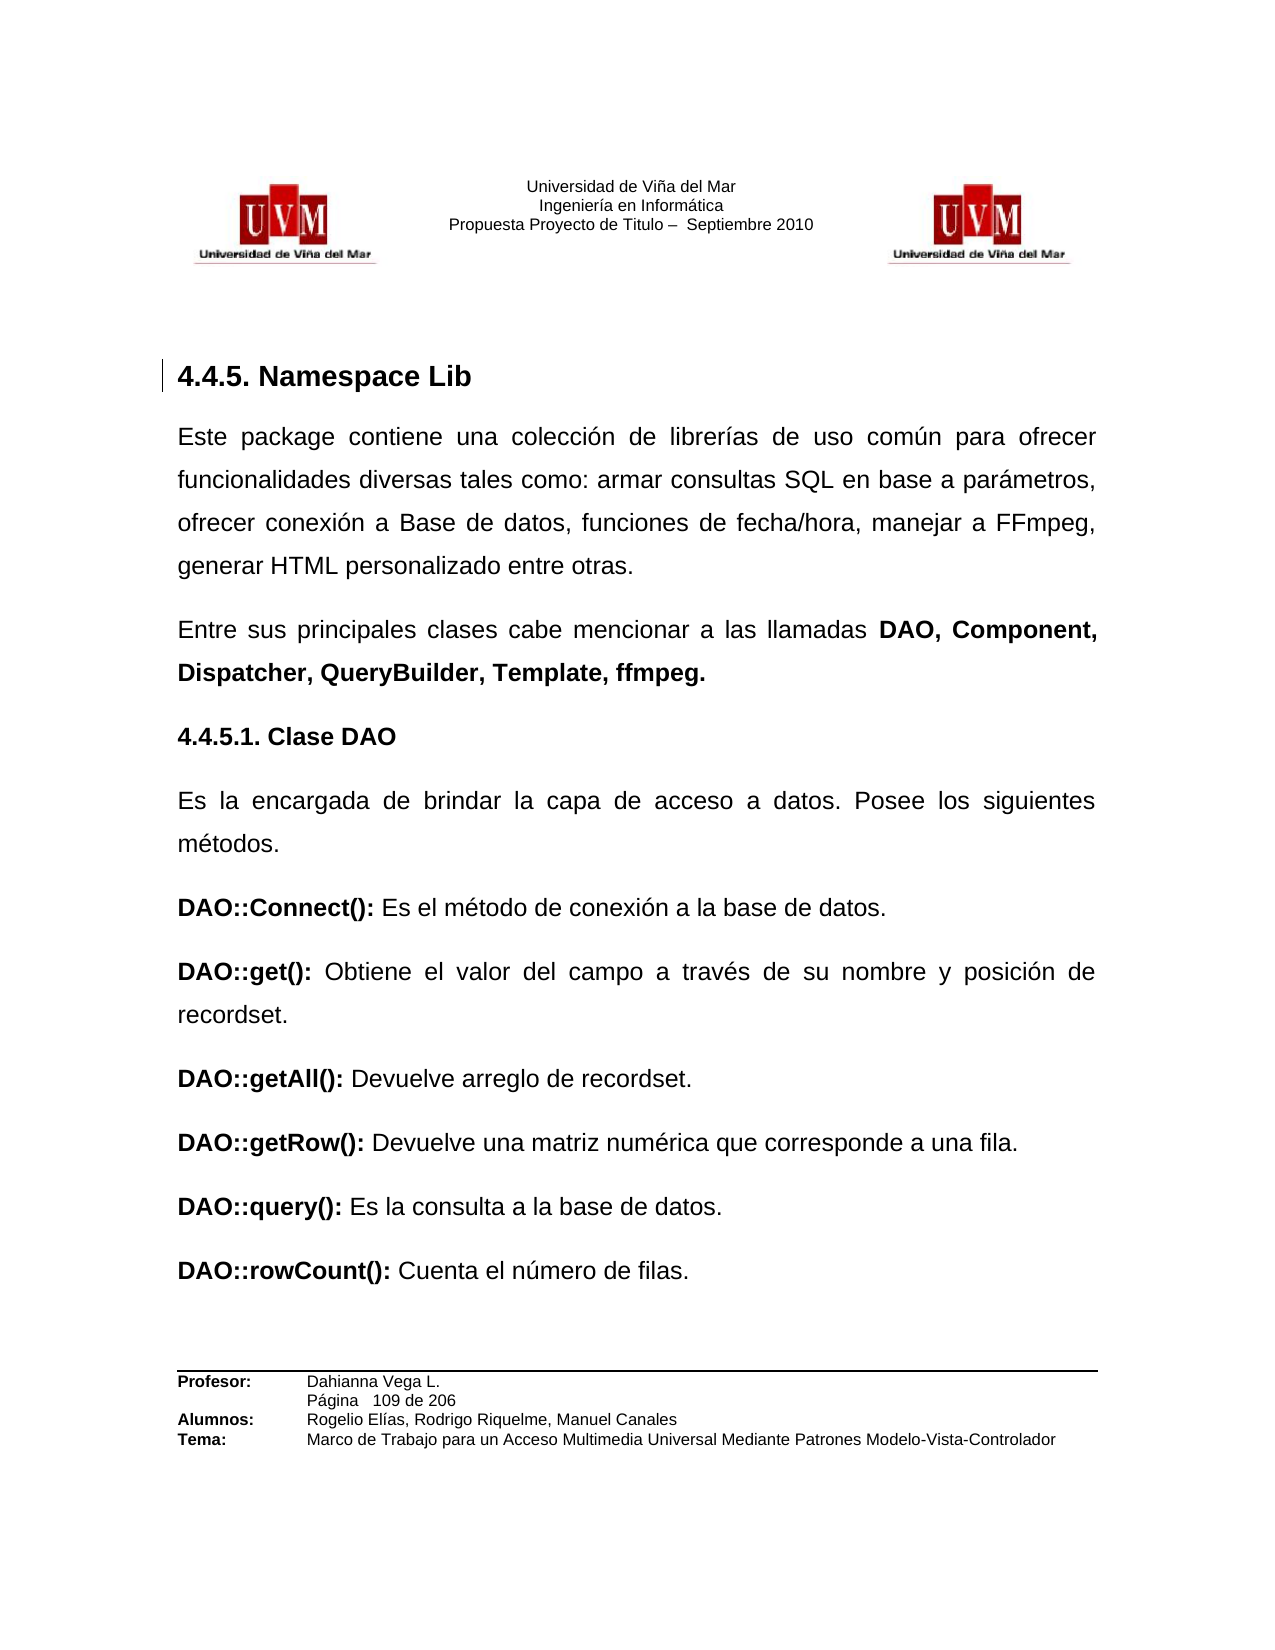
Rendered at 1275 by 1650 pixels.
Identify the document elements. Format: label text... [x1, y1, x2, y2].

picture [871, 176, 1084, 267]
text Es la encargada de brindar la capa de acceso a datos. Posee los siguientes métodos. [177, 786, 1098, 858]
subtitle 4.4.5. Namespace Lib [177, 359, 1098, 392]
text Entre sus principales clases cabe mencionar a las llamadas DAO, Component, Dispatcher, QueryBuilder, Template, ffmpeg. [177, 615, 1098, 687]
text 4.4.5.1. Clase DAO [177, 722, 1098, 751]
picture [177, 176, 390, 267]
text DAO::query(): Es la consulta a la base de datos. [177, 1192, 1098, 1221]
text DAO::get(): Obtiene el valor del campo a través de su nombre y posición de recordset. [177, 957, 1098, 1029]
text Este package contiene una colección de librerías de uso común para ofrecer funcionalidades diversas tales como: armar consultas SQL en base a parámetros, ofrecer conexión a Base de datos, funciones de fecha/hora, manejar a FFmpeg, generar HTML personalizado entre otras. [177, 422, 1098, 580]
text DAO::getRow(): Devuelve una matriz numérica que corresponde a una fila. [177, 1128, 1098, 1157]
text DAO::getAll(): Devuelve arreglo de recordset. [177, 1064, 1098, 1093]
text DAO::rowCount(): Cuenta el número de filas. [177, 1256, 1098, 1285]
text DAO::Connect(): Es el método de conexión a la base de datos. [177, 893, 1098, 922]
